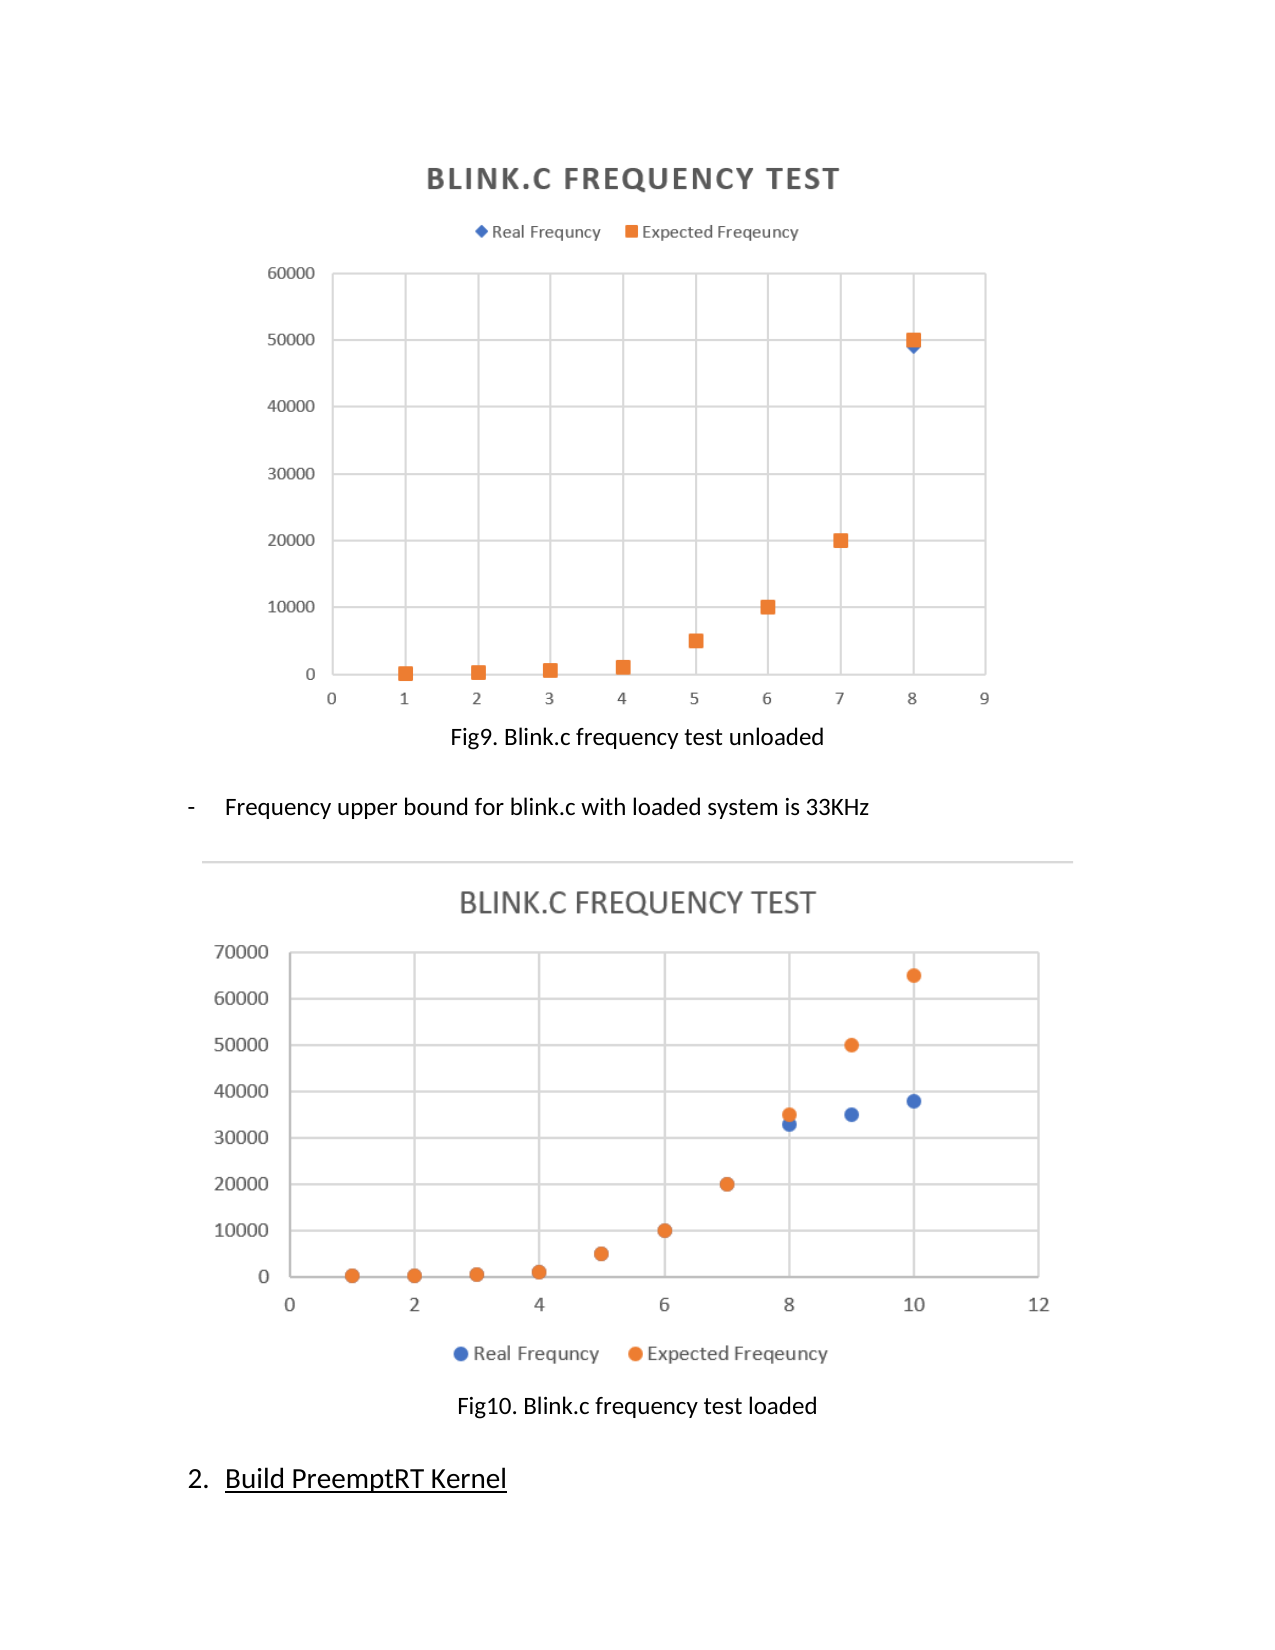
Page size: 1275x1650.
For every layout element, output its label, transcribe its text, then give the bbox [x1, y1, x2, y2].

list Build PreemptRT Kernel [187, 1460, 1125, 1496]
picture [202, 861, 1074, 1387]
picture [262, 150, 1013, 718]
list Frequency upper bound for blink.c with loaded system is 33KHz [187, 792, 1125, 822]
text Fig10. Blink.c frequency test loaded [150, 1390, 1125, 1421]
text Fig9. Blink.c frequency test unloaded [150, 722, 1125, 752]
